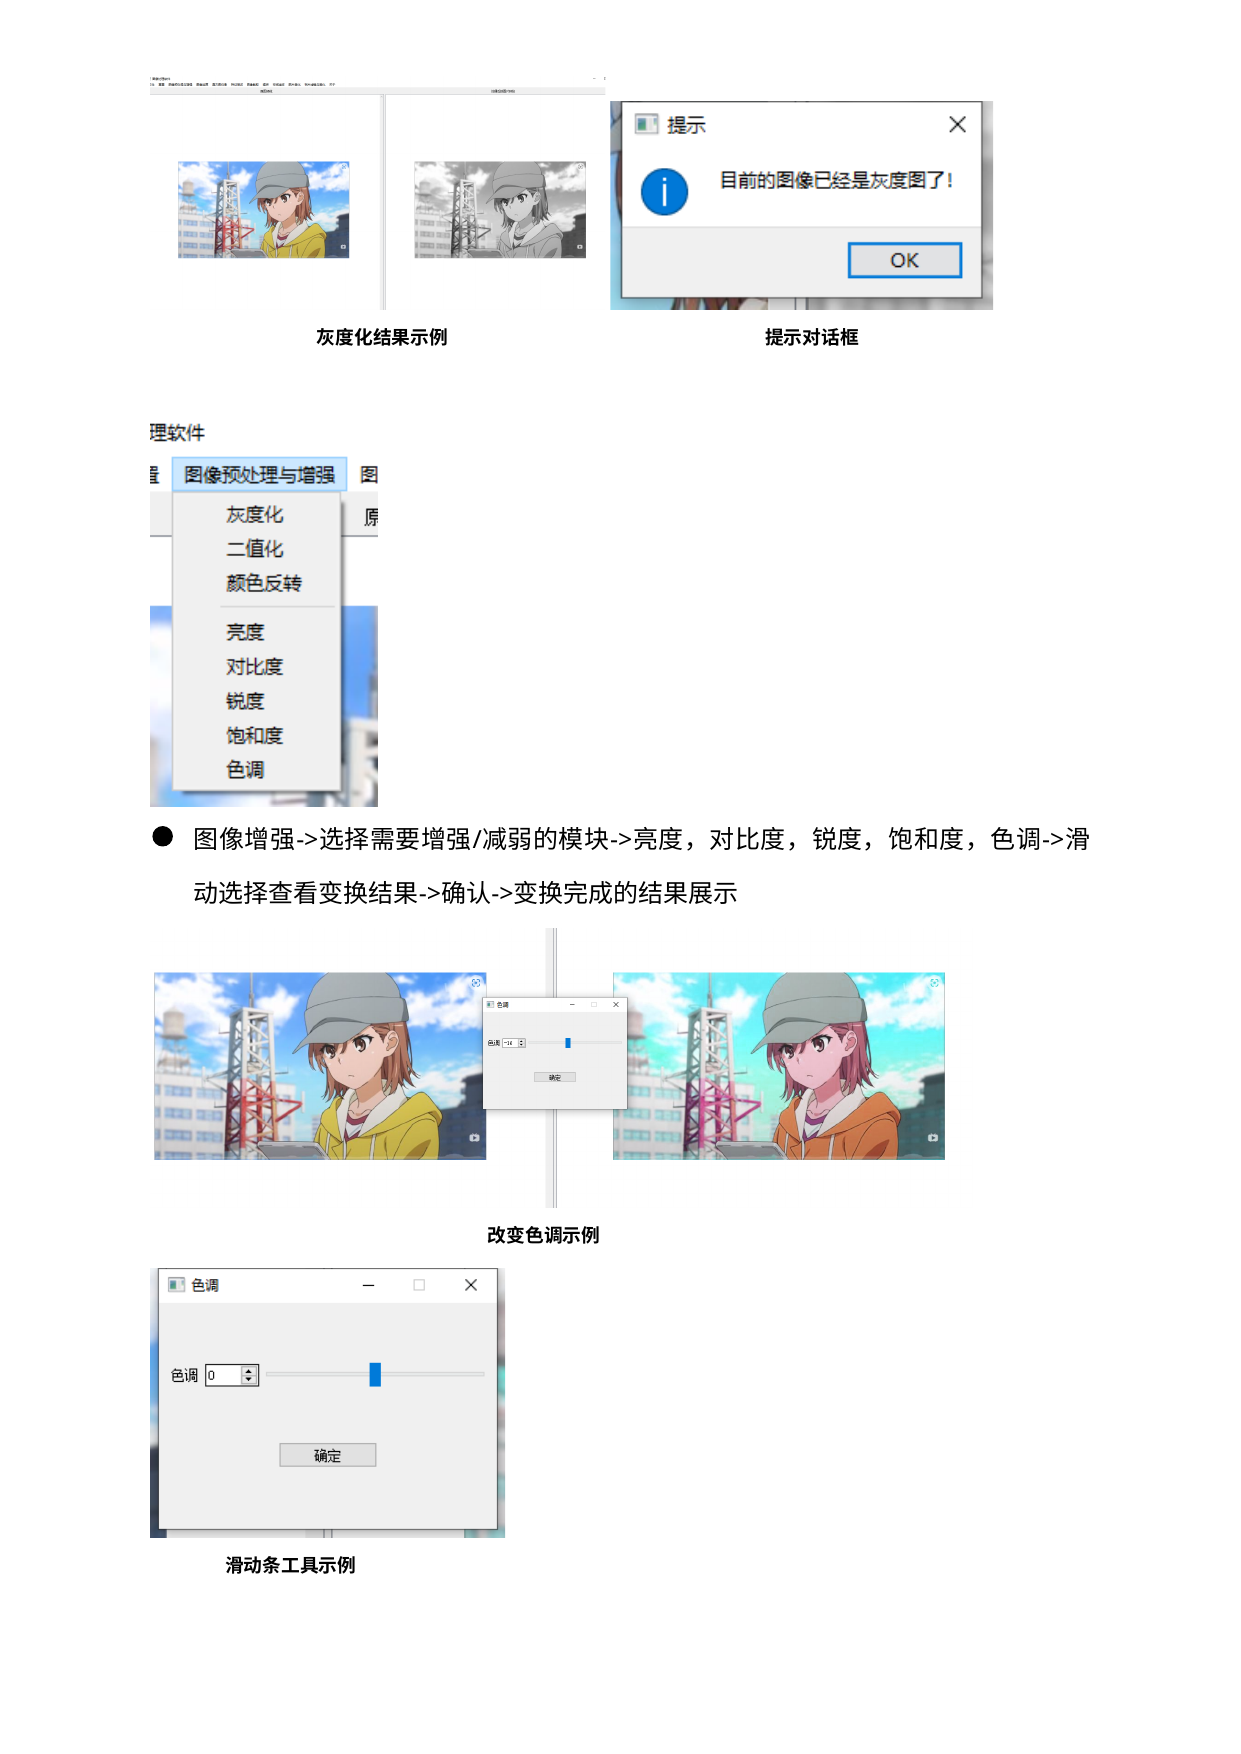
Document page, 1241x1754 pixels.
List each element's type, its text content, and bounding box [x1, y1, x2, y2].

picture [150, 76, 606, 310]
picture [150, 1268, 506, 1538]
picture [150, 928, 973, 1208]
text 灰度化结果示例 提示对话框 [150, 323, 1090, 350]
text 滑动条工具示例 [225, 1551, 1090, 1578]
picture [610, 101, 994, 310]
list 图像增强->选择需要增强/减弱的模块->亮度，对比度，锐度，饱和度，色调->滑动选择查看变换结果->确认->变换完成的结果展示 [150, 819, 1090, 910]
text 改变色调示例 [450, 1221, 1090, 1248]
picture [150, 421, 378, 807]
